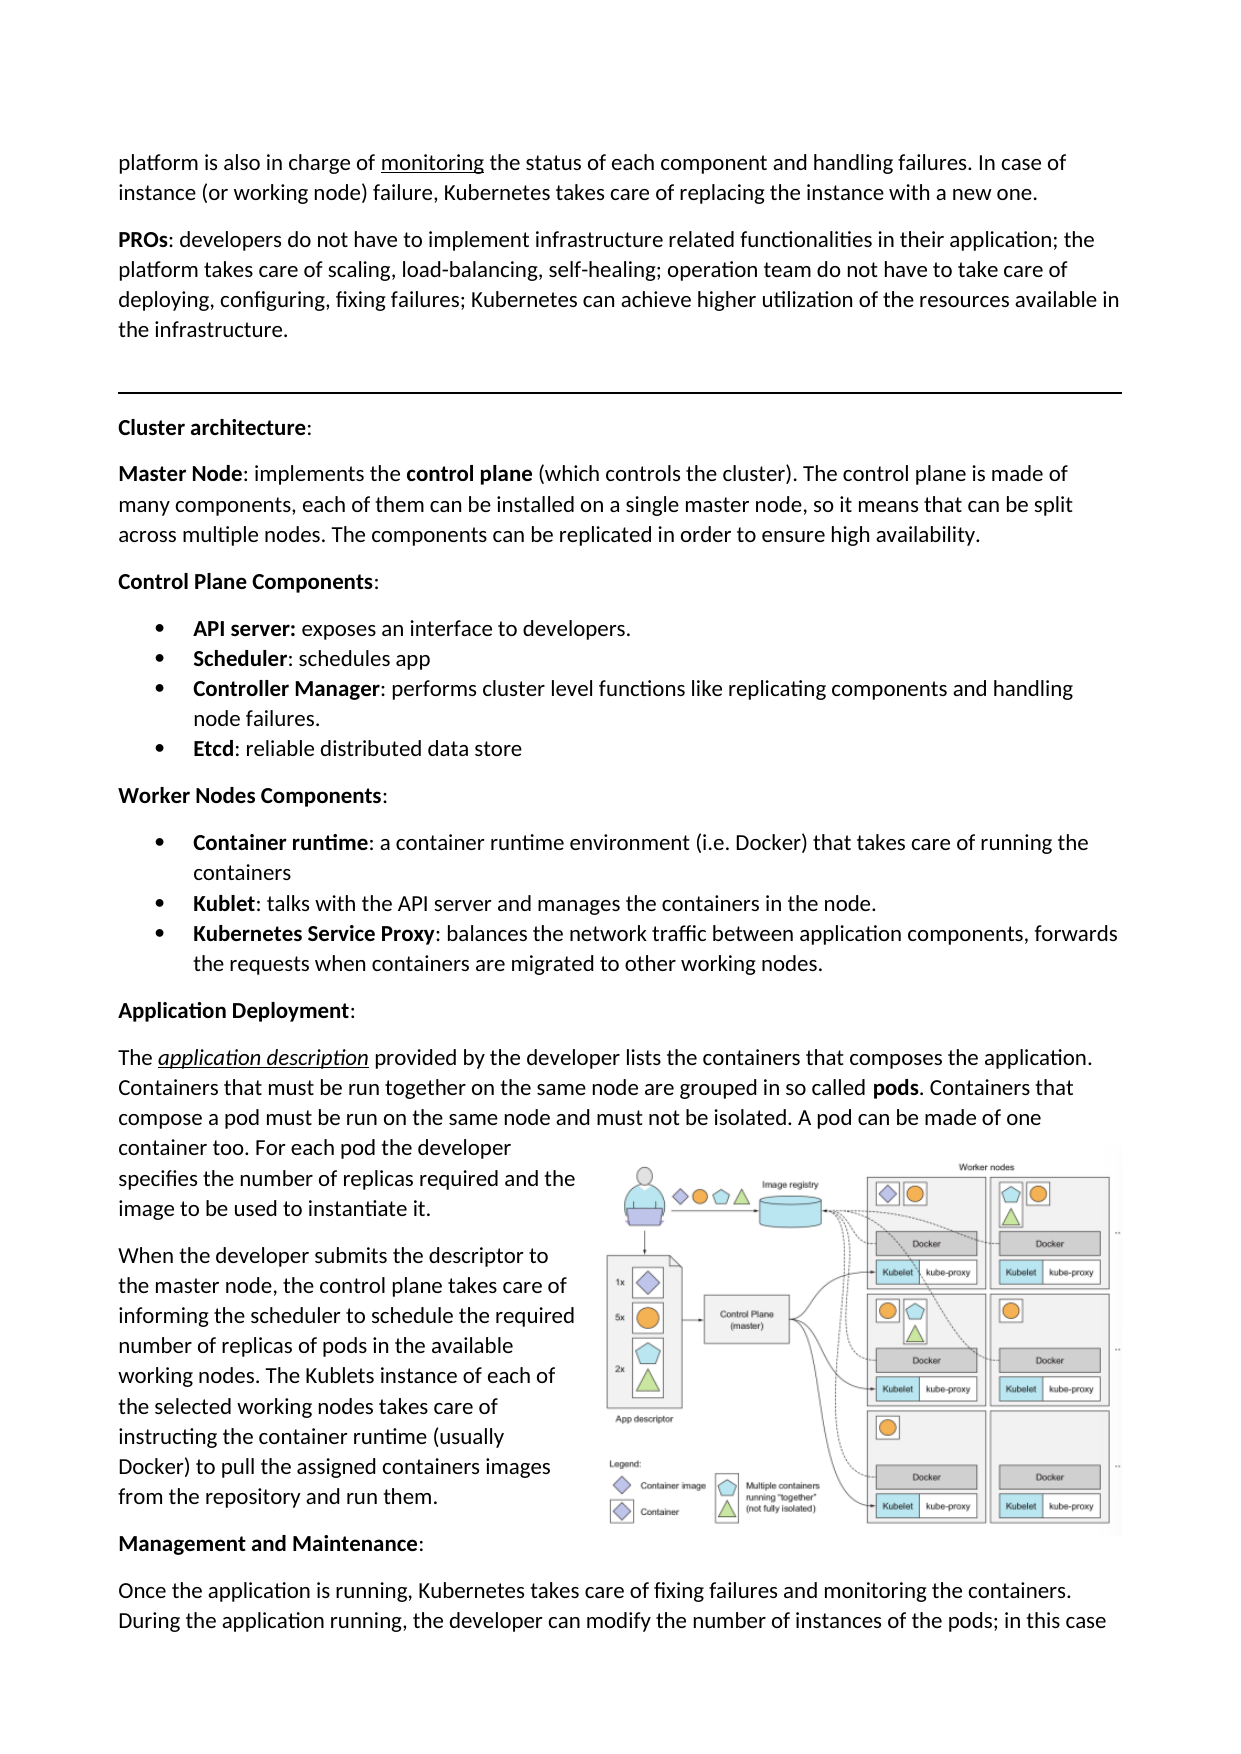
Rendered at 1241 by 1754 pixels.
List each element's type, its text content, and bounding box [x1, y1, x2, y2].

list Controller Manager: performs cluster level functions like replicating components and handling node failures. [156, 674, 1122, 732]
text Application Deployment: [118, 996, 1122, 1024]
list Scheduler: schedules app [156, 644, 1122, 672]
text Control Plane Components: [118, 567, 1122, 595]
list Kubernetes Service Proxy: balances the network traffic between application components, forwards the requests when containers are migrated to other working nodes. [156, 919, 1122, 977]
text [118, 1576, 1122, 1634]
list Container runtime: a container runtime environment (i.e. Docker) that takes care of running the containers [156, 828, 1122, 887]
list Etcd: reliable distributed data store [156, 734, 1122, 763]
text Master Node: implements the control plane (which controls the cluster). The control plane is made of many components, each of them can be installed on a single master node, so it means that can be split across multiple nodes. The components can be replicated in order to ensure high availability. [118, 459, 1122, 548]
text Cluster architecture: [118, 413, 1122, 441]
text Management and Maintenance: [118, 1529, 1122, 1557]
text Worker Nodes Components: [118, 781, 1122, 809]
text When the developer submits the descriptor to the master node, the control plane takes care of informing the scheduler to schedule the required number of replicas of pods in the available working nodes. The Kublets instance of each of the selected working nodes takes care of instructing the container runtime (usually Docker) to pull the assigned containers images from the repository and run them. [118, 1241, 600, 1511]
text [118, 148, 1122, 206]
list API server: exposes an interface to developers. [156, 614, 1122, 642]
text PROs: developers do not have to implement infrastructure related functionalities in their application; the platform takes care of scaling, load-balancing, self-healing; operation team do not have to take care of deploying, configuring, fixing failures; Kubernetes can achieve higher utilization of the resources available in the infrastructure. [118, 225, 1122, 343]
text The application description provided by the developer lists the containers that composes the application. Containers that must be run together on the same node are grouped in so called pods. Containers that compose a pod must be run on the same node and must not be isolated. A pod can be made of one container too. For each pod the developer specifies the number of replicas required and the image to be used to instantiate it. [118, 1043, 1122, 1222]
picture [600, 1145, 1123, 1536]
list Kublet: talks with the API server and manages the containers in the node. [156, 889, 1122, 917]
